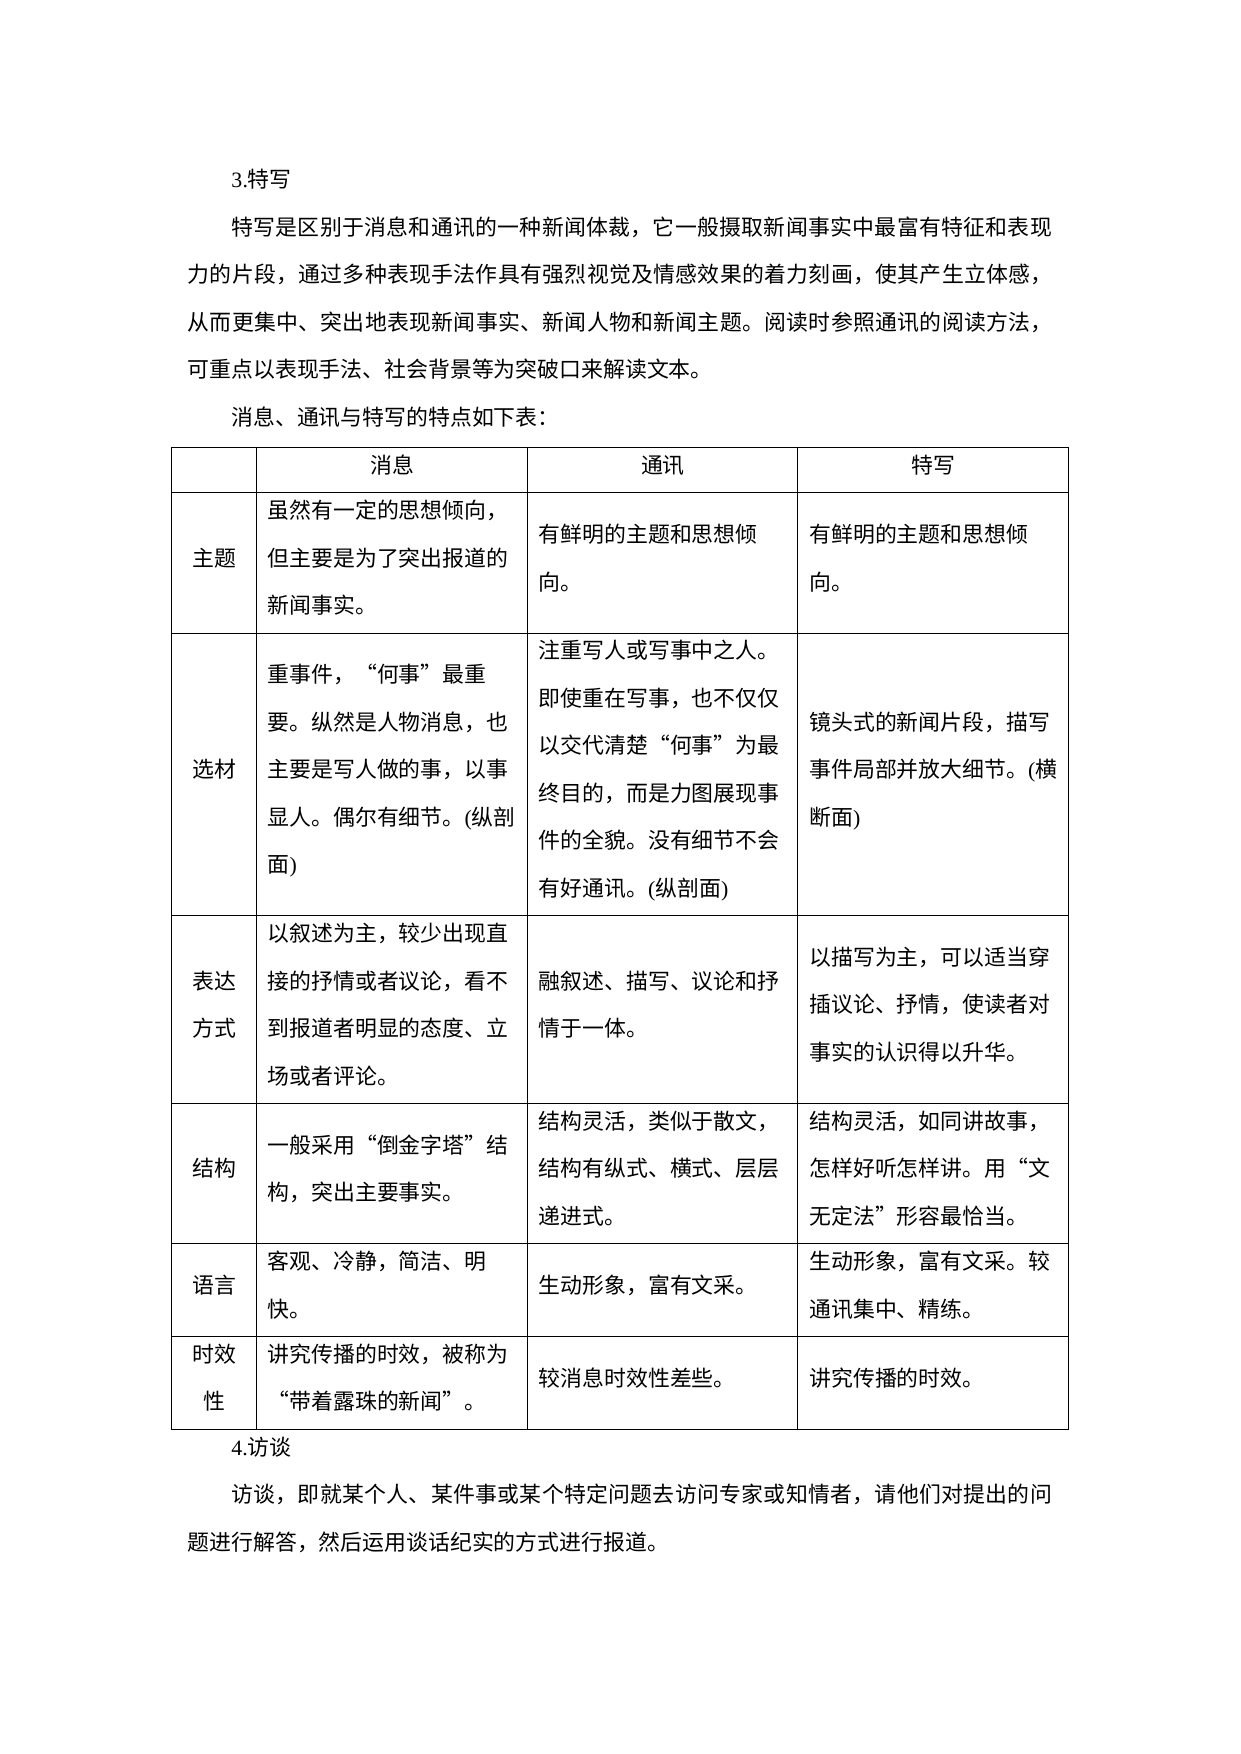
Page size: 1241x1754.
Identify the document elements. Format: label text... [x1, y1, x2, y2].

table_cell 结构灵活，如同讲故事，怎样好听怎样讲。用“文无定法”形容最恰当。 [798, 1104, 1068, 1243]
table_cell 选材 [172, 634, 256, 915]
text 访谈，即就某个人、某件事或某个特定问题去访问专家或知情者，请他们对提出的问题进行解答，然后运用谈话纪实的方式进行报道。 [187, 1477, 1053, 1556]
table_cell 结构灵活，类似于散文，结构有纵式、横式、层层递进式。 [528, 1104, 797, 1243]
table_cell 重事件，“何事”最重要。纵然是人物消息，也主要是写人做的事，以事显人。偶尔有细节。(纵剖面) [257, 634, 527, 915]
table_cell 虽然有一定的思想倾向，但主要是为了突出报道的新闻事实。 [257, 493, 527, 632]
table_cell 镜头式的新闻片段，描写事件局部并放大细节。(横断面) [798, 634, 1068, 915]
table_cell 讲究传播的时效。 [798, 1337, 1068, 1428]
table_cell 生动形象，富有文采。 [528, 1244, 797, 1336]
table_cell 以叙述为主，较少出现直接的抒情或者议论，看不到报道者明显的态度、立场或者评论。 [257, 916, 527, 1103]
table_cell 有鲜明的主题和思想倾向。 [528, 493, 797, 632]
table_header 特写 [798, 448, 1068, 492]
table_cell 有鲜明的主题和思想倾向。 [798, 493, 1068, 632]
table_cell 语言 [172, 1244, 256, 1336]
text 特写是区别于消息和通讯的一种新闻体裁，它一般摄取新闻事实中最富有特征和表现力的片段，通过多种表现手法作具有强烈视觉及情感效果的着力刻画，使其产生立体感，从而更集中、突出地表现新闻事实、新闻人物和新闻主题。阅读时参照通讯的阅读方法，可重点以表现手法、社会背景等为突破口来解读文本。 [187, 209, 1053, 384]
text 消息、通讯与特写的特点如下表： [187, 399, 1053, 431]
text 3.特写 [187, 162, 1053, 194]
text 4.访谈 [187, 1430, 1053, 1461]
table_header 消息 [257, 448, 527, 492]
table_cell 较消息时效性差些。 [528, 1337, 797, 1428]
table_cell 时效性 [172, 1337, 256, 1428]
table_cell 以描写为主，可以适当穿插议论、抒情，使读者对事实的认识得以升华。 [798, 916, 1068, 1103]
table_cell 讲究传播的时效，被称为“带着露珠的新闻”。 [257, 1337, 527, 1428]
table_cell 生动形象，富有文采。较通讯集中、精练。 [798, 1244, 1068, 1336]
table_cell 客观、冷静，简洁、明快。 [257, 1244, 527, 1336]
table_header 通讯 [528, 448, 797, 492]
table_cell 表达方式 [172, 916, 256, 1103]
table_header [172, 448, 256, 492]
table_cell 一般采用“倒金字塔”结构，突出主要事实。 [257, 1104, 527, 1243]
table_cell 结构 [172, 1104, 256, 1243]
table_cell 注重写人或写事中之人。即使重在写事，也不仅仅以交代清楚“何事”为最终目的，而是力图展现事件的全貌。没有细节不会有好通讯。(纵剖面) [528, 634, 797, 915]
table_cell 融叙述、描写、议论和抒情于一体。 [528, 916, 797, 1103]
table_cell 主题 [172, 493, 256, 632]
